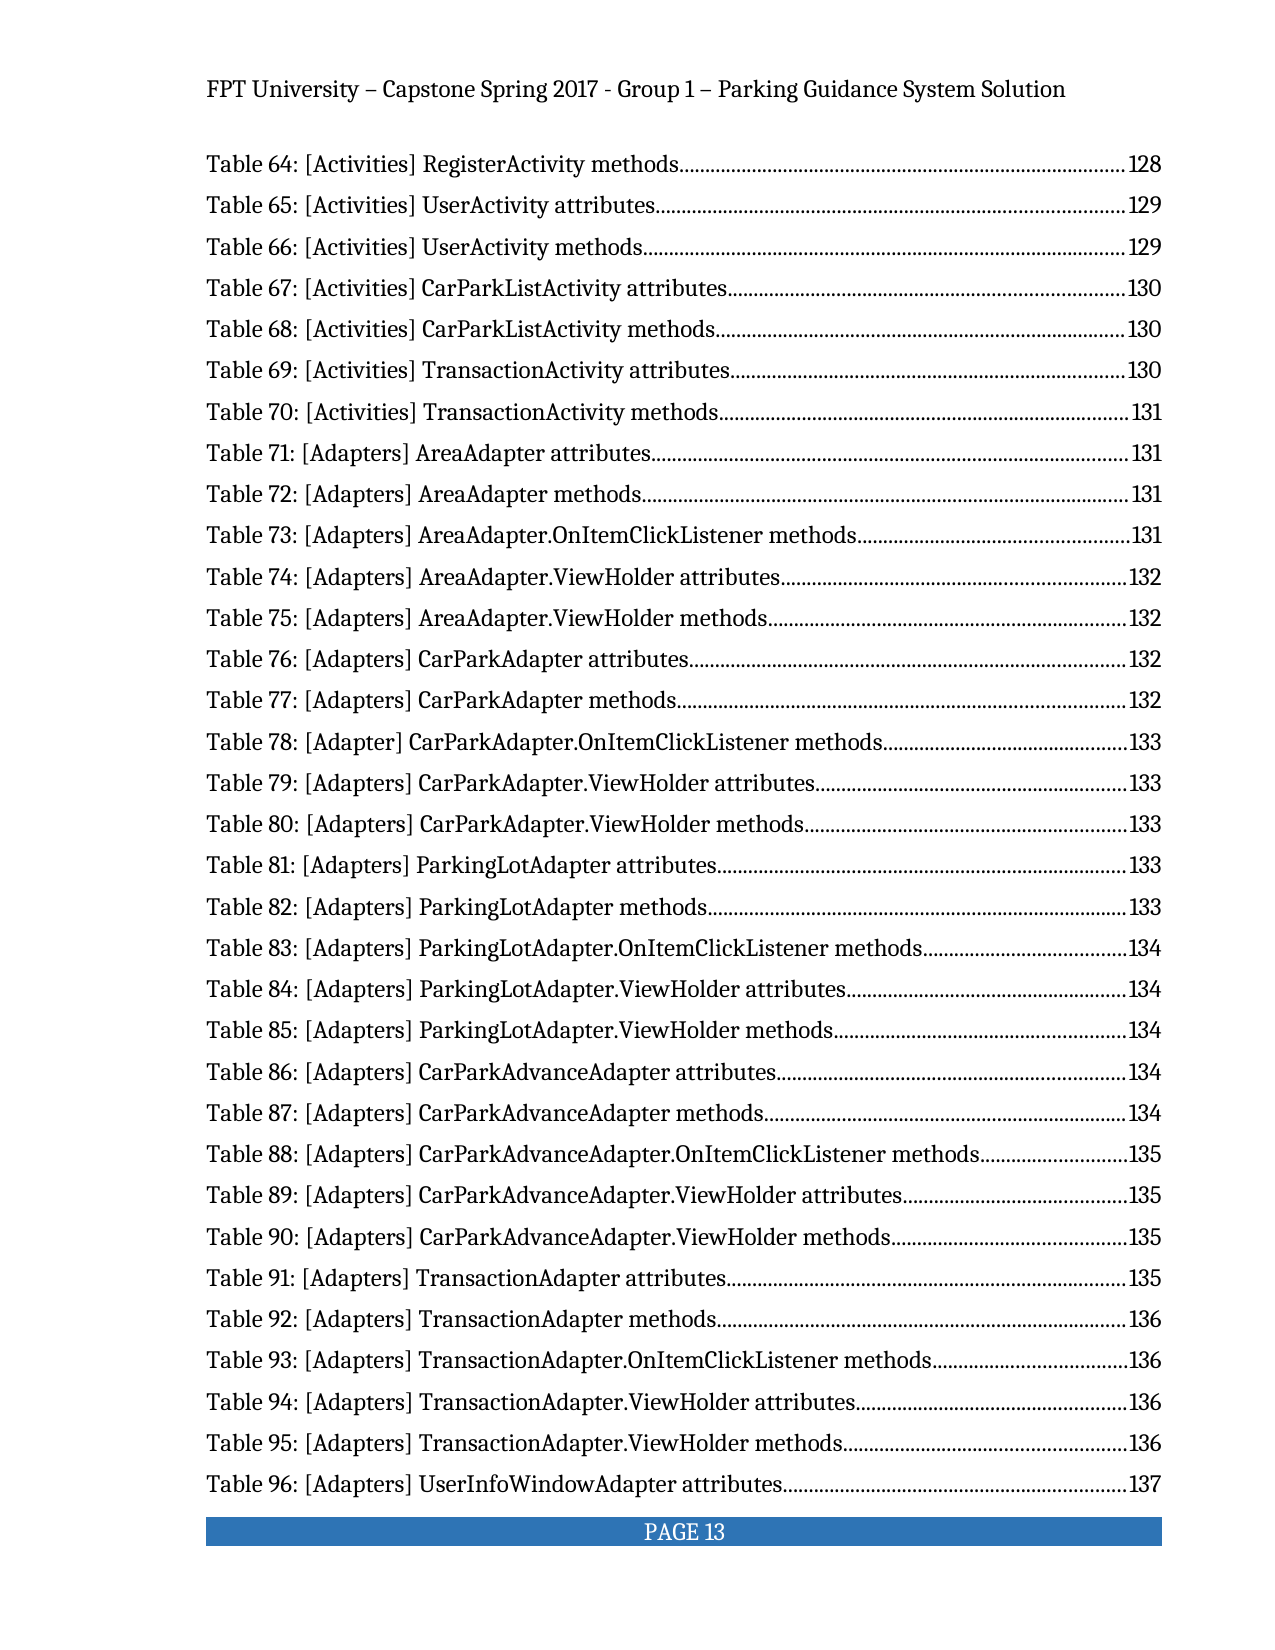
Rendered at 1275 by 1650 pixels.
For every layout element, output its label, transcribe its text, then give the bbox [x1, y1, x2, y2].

text Table 69: [Activities] TransactionActivity attributes 130 [206, 356, 1162, 385]
text Table 73: [Adapters] AreaAdapter.OnItemClickListener methods 131 [206, 521, 1162, 550]
text Table 72: [Adapters] AreaAdapter methods 131 [206, 480, 1162, 509]
text Table 92: [Adapters] TransactionAdapter methods 136 [206, 1305, 1162, 1334]
text Table 80: [Adapters] CarParkAdapter.ViewHolder methods 133 [206, 810, 1162, 839]
text Table 82: [Adapters] ParkingLotAdapter methods 133 [206, 892, 1162, 921]
text Table 96: [Adapters] UserInfoWindowAdapter attributes 137 [206, 1470, 1162, 1499]
text Table 85: [Adapters] ParkingLotAdapter.ViewHolder methods 134 [206, 1016, 1162, 1045]
text Table 74: [Adapters] AreaAdapter.ViewHolder attributes 132 [206, 562, 1162, 591]
text Table 84: [Adapters] ParkingLotAdapter.ViewHolder attributes 134 [206, 975, 1162, 1004]
text Table 91: [Adapters] TransactionAdapter attributes 135 [206, 1264, 1162, 1292]
text Table 94: [Adapters] TransactionAdapter.ViewHolder attributes 136 [206, 1387, 1162, 1416]
text Table 76: [Adapters] CarParkAdapter attributes 132 [206, 645, 1162, 674]
text Table 87: [Adapters] CarParkAdvanceAdapter methods 134 [206, 1099, 1162, 1127]
text Table 78: [Adapter] CarParkAdapter.OnItemClickListener methods 133 [206, 727, 1162, 756]
text Table 67: [Activities] CarParkListActivity attributes 130 [206, 274, 1162, 302]
text Table 93: [Adapters] TransactionAdapter.OnItemClickListener methods 136 [206, 1346, 1162, 1375]
text Table 95: [Adapters] TransactionAdapter.ViewHolder methods 136 [206, 1429, 1162, 1457]
text Table 71: [Adapters] AreaAdapter attributes 131 [206, 439, 1162, 467]
text Table 81: [Adapters] ParkingLotAdapter attributes 133 [206, 851, 1162, 880]
text Table 68: [Activities] CarParkListActivity methods 130 [206, 315, 1162, 344]
text Table 64: [Activities] RegisterActivity methods 128 [206, 150, 1162, 179]
text Table 66: [Activities] UserActivity methods 129 [206, 232, 1162, 261]
text Table 75: [Adapters] AreaAdapter.ViewHolder methods 132 [206, 604, 1162, 632]
text Table 79: [Adapters] CarParkAdapter.ViewHolder attributes 133 [206, 769, 1162, 797]
text Table 65: [Activities] UserActivity attributes 129 [206, 191, 1162, 220]
text Table 88: [Adapters] CarParkAdvanceAdapter.OnItemClickListener methods 135 [206, 1140, 1162, 1169]
text Table 77: [Adapters] CarParkAdapter methods 132 [206, 686, 1162, 715]
text Table 89: [Adapters] CarParkAdvanceAdapter.ViewHolder attributes 135 [206, 1181, 1162, 1210]
text Table 90: [Adapters] CarParkAdvanceAdapter.ViewHolder methods 135 [206, 1222, 1162, 1251]
text Table 70: [Activities] TransactionActivity methods 131 [206, 397, 1162, 426]
text Table 86: [Adapters] CarParkAdvanceAdapter attributes 134 [206, 1057, 1162, 1086]
text Table 83: [Adapters] ParkingLotAdapter.OnItemClickListener methods 134 [206, 934, 1162, 962]
